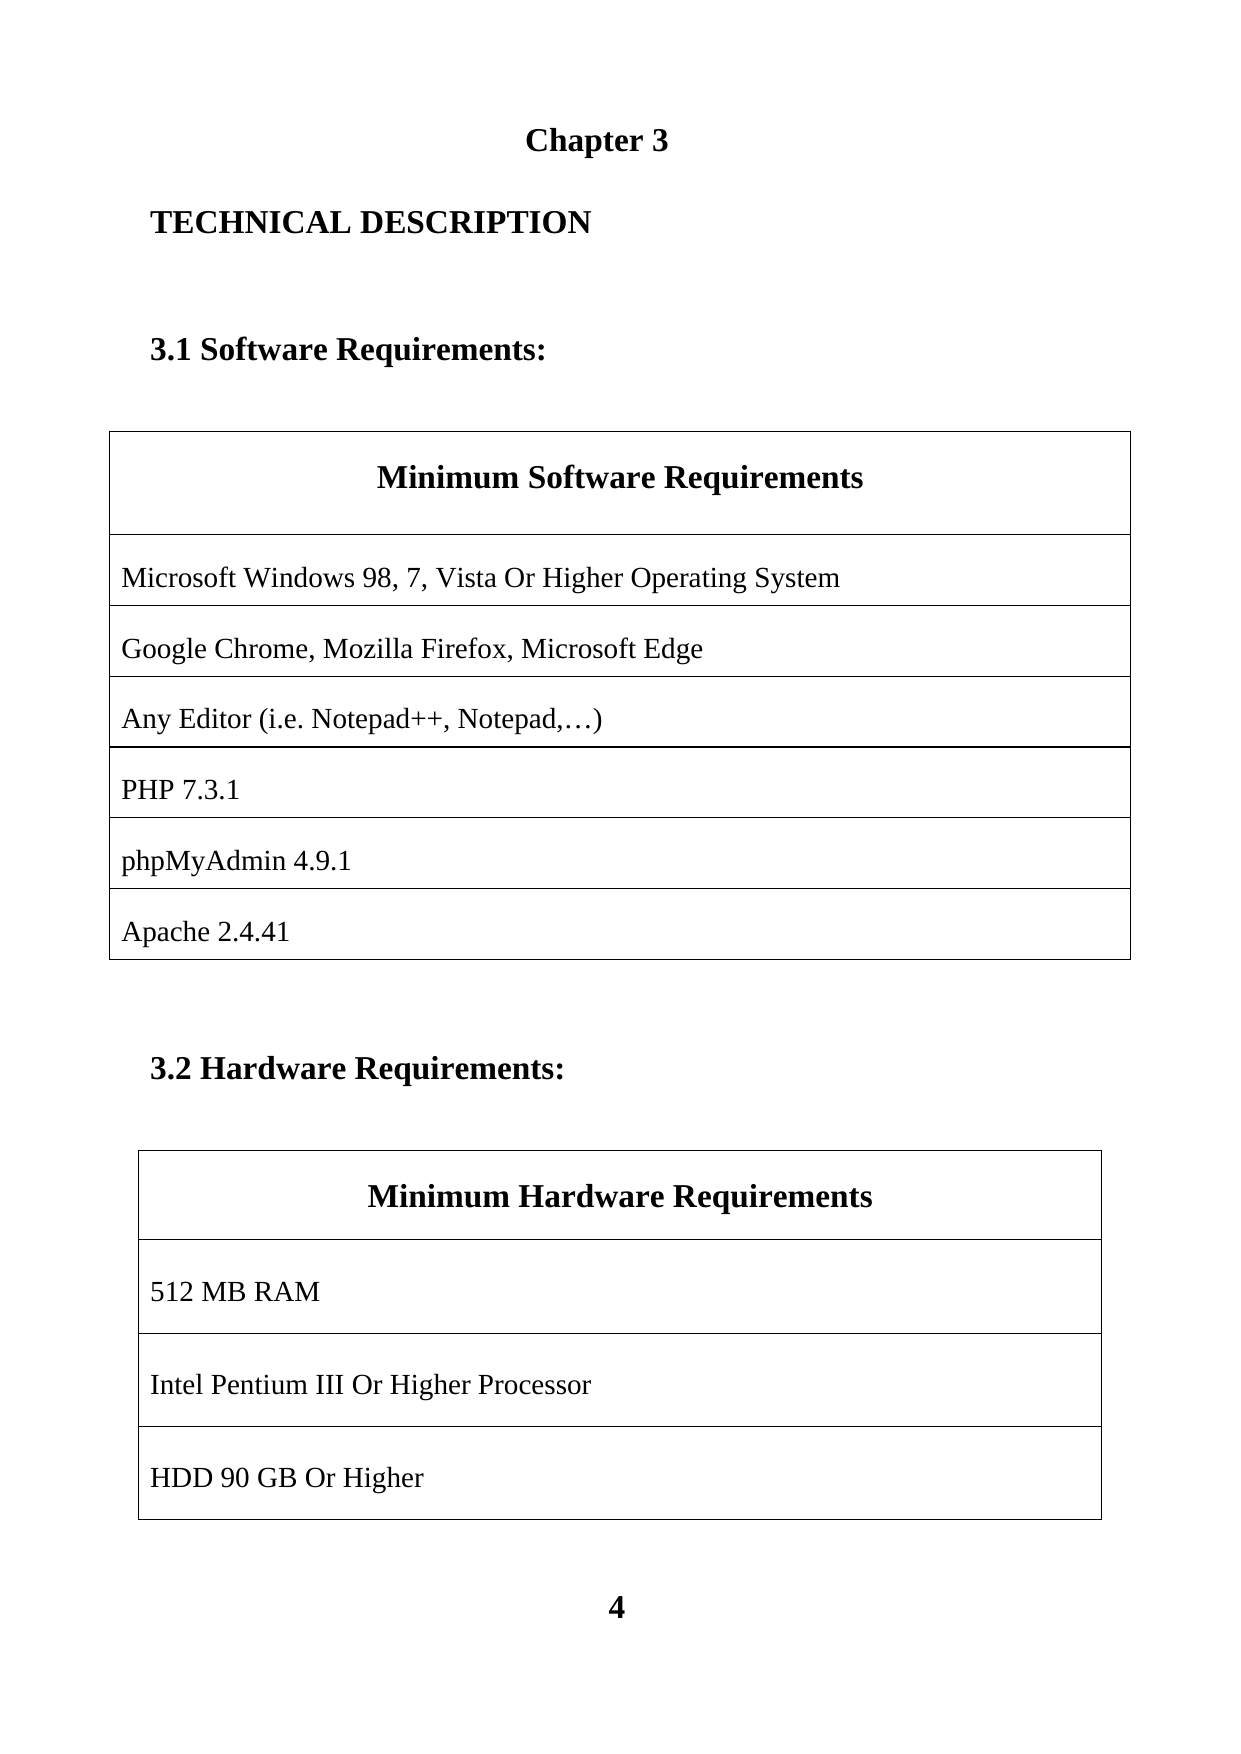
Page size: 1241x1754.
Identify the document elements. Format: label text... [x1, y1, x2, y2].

table_cell Google Chrome, Mozilla Firefox, Microsoft Edge [110, 606, 1130, 676]
table_cell 512 MB RAM [139, 1240, 1101, 1332]
table_cell Intel Pentium III Or Higher Processor [139, 1334, 1101, 1426]
text 3.1 Software Requirements: [150, 329, 1090, 367]
text 3.2 Hardware Requirements: [150, 1048, 1090, 1087]
table_cell Any Editor (i.e. Notepad++, Notepad,…) [110, 677, 1130, 746]
table_cell PHP 7.3.1 [110, 748, 1130, 817]
list 4 [450, 1587, 1090, 1625]
table_cell HDD 90 GB Or Higher [139, 1427, 1101, 1519]
table_cell Microsoft Windows 98, 7, Vista Or Higher Operating System [110, 535, 1130, 605]
table_cell phpMyAdmin 4.9.1 [110, 818, 1130, 888]
table_cell Apache 2.4.41 [110, 889, 1130, 959]
list Chapter 3 [450, 120, 1090, 158]
table_header Minimum Hardware Requirements [139, 1151, 1101, 1239]
text TECHNICAL DESCRIPTION [150, 202, 1090, 241]
table_header Minimum Software Requirements [110, 432, 1130, 534]
